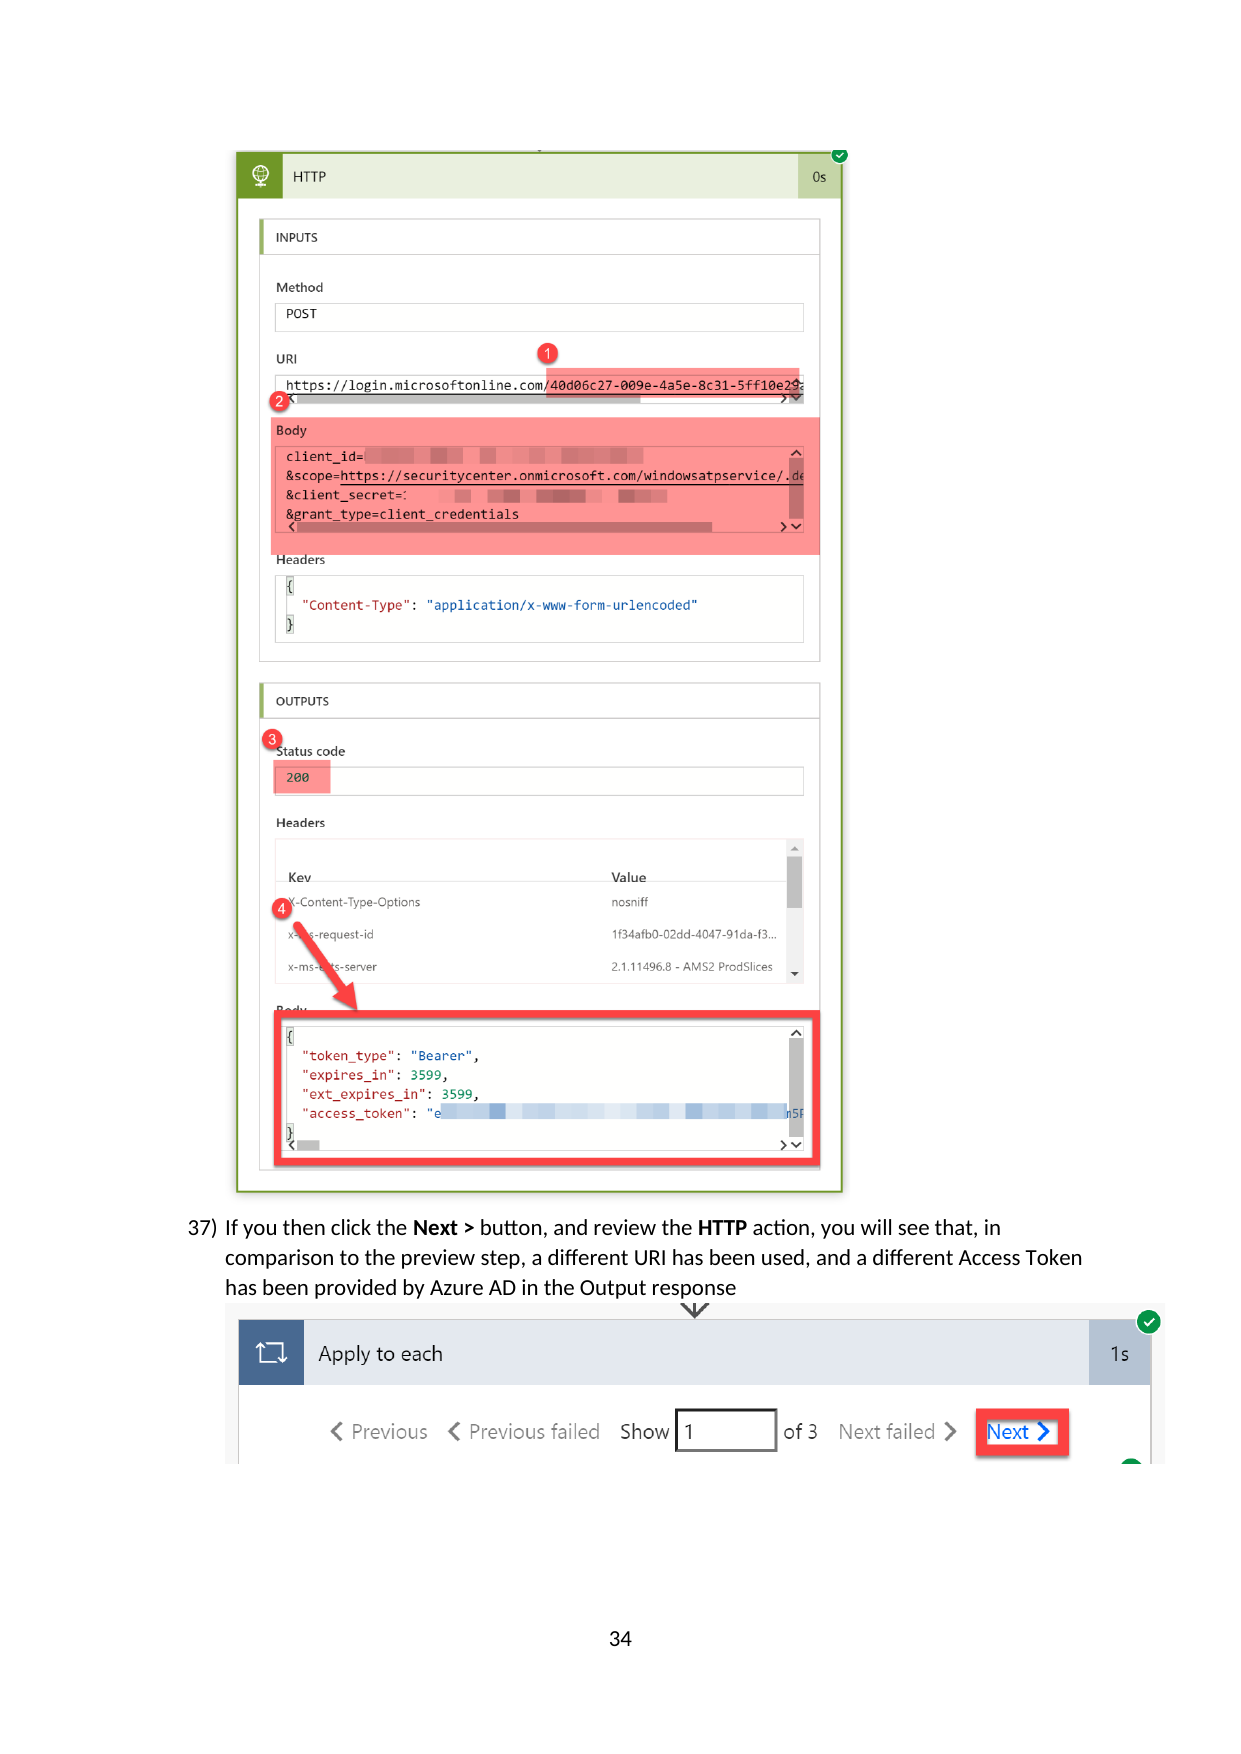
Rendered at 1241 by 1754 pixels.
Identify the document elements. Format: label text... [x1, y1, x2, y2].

picture [225, 1303, 1166, 1464]
picture [225, 150, 851, 1211]
list If you then click the Next > button, and review the HTTP action, you will see that, in comparison to the preview step, a different URI has been used, and a different Access Token has been provided by Azure AD in the Output response [187, 1213, 1090, 1301]
